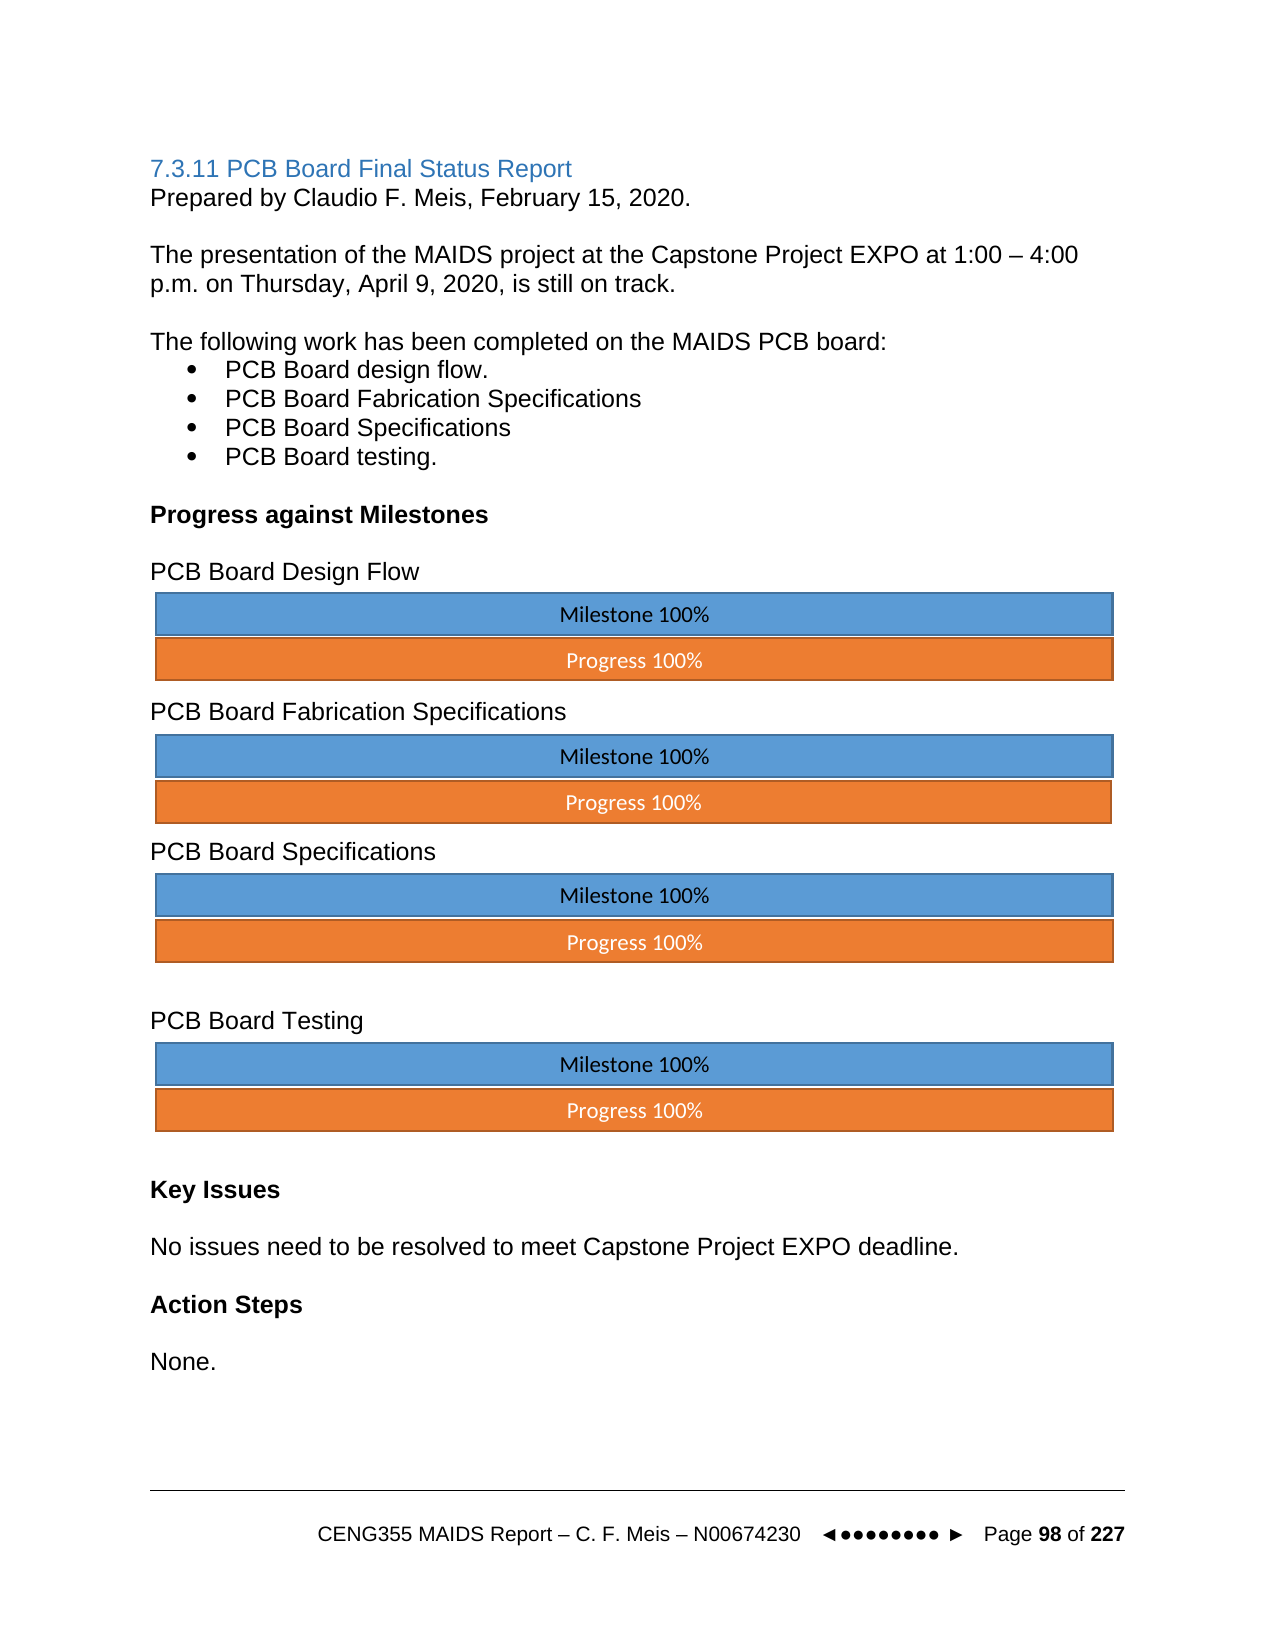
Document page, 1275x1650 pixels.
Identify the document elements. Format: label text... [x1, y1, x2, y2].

text The following work has been completed on the MAIDS PCB board: [150, 327, 1125, 355]
text No issues need to be resolved to meet Capstone Project EXPO deadline. [150, 1232, 1125, 1261]
text PCB Board Specifications [150, 837, 1125, 866]
text PCB Board Design Flow [150, 557, 1125, 586]
text Action Steps [150, 1289, 1125, 1318]
text Key Issues [150, 1174, 1125, 1203]
text Progress against Milestones [150, 499, 1125, 528]
text PCB Board Fabrication Specifications [150, 697, 1125, 726]
list PCB Board design flow. [187, 355, 1125, 384]
text Prepared by Claudio F. Meis, February 15, 2020. [150, 183, 1125, 212]
subtitle 7.3.11 PCB Board Final Status Report [150, 154, 1125, 183]
text The presentation of the MAIDS project at the Capstone Project EXPO at 1:00 – 4:00 p.m. on Thursday, April 9, 2020, is still on track. [150, 240, 1125, 298]
list PCB Board Specifications [187, 413, 1125, 442]
text PCB Board Testing [150, 1006, 1125, 1034]
text None. [150, 1347, 1125, 1376]
list PCB Board Fabrication Specifications [187, 384, 1125, 413]
list PCB Board testing. [187, 442, 1125, 471]
